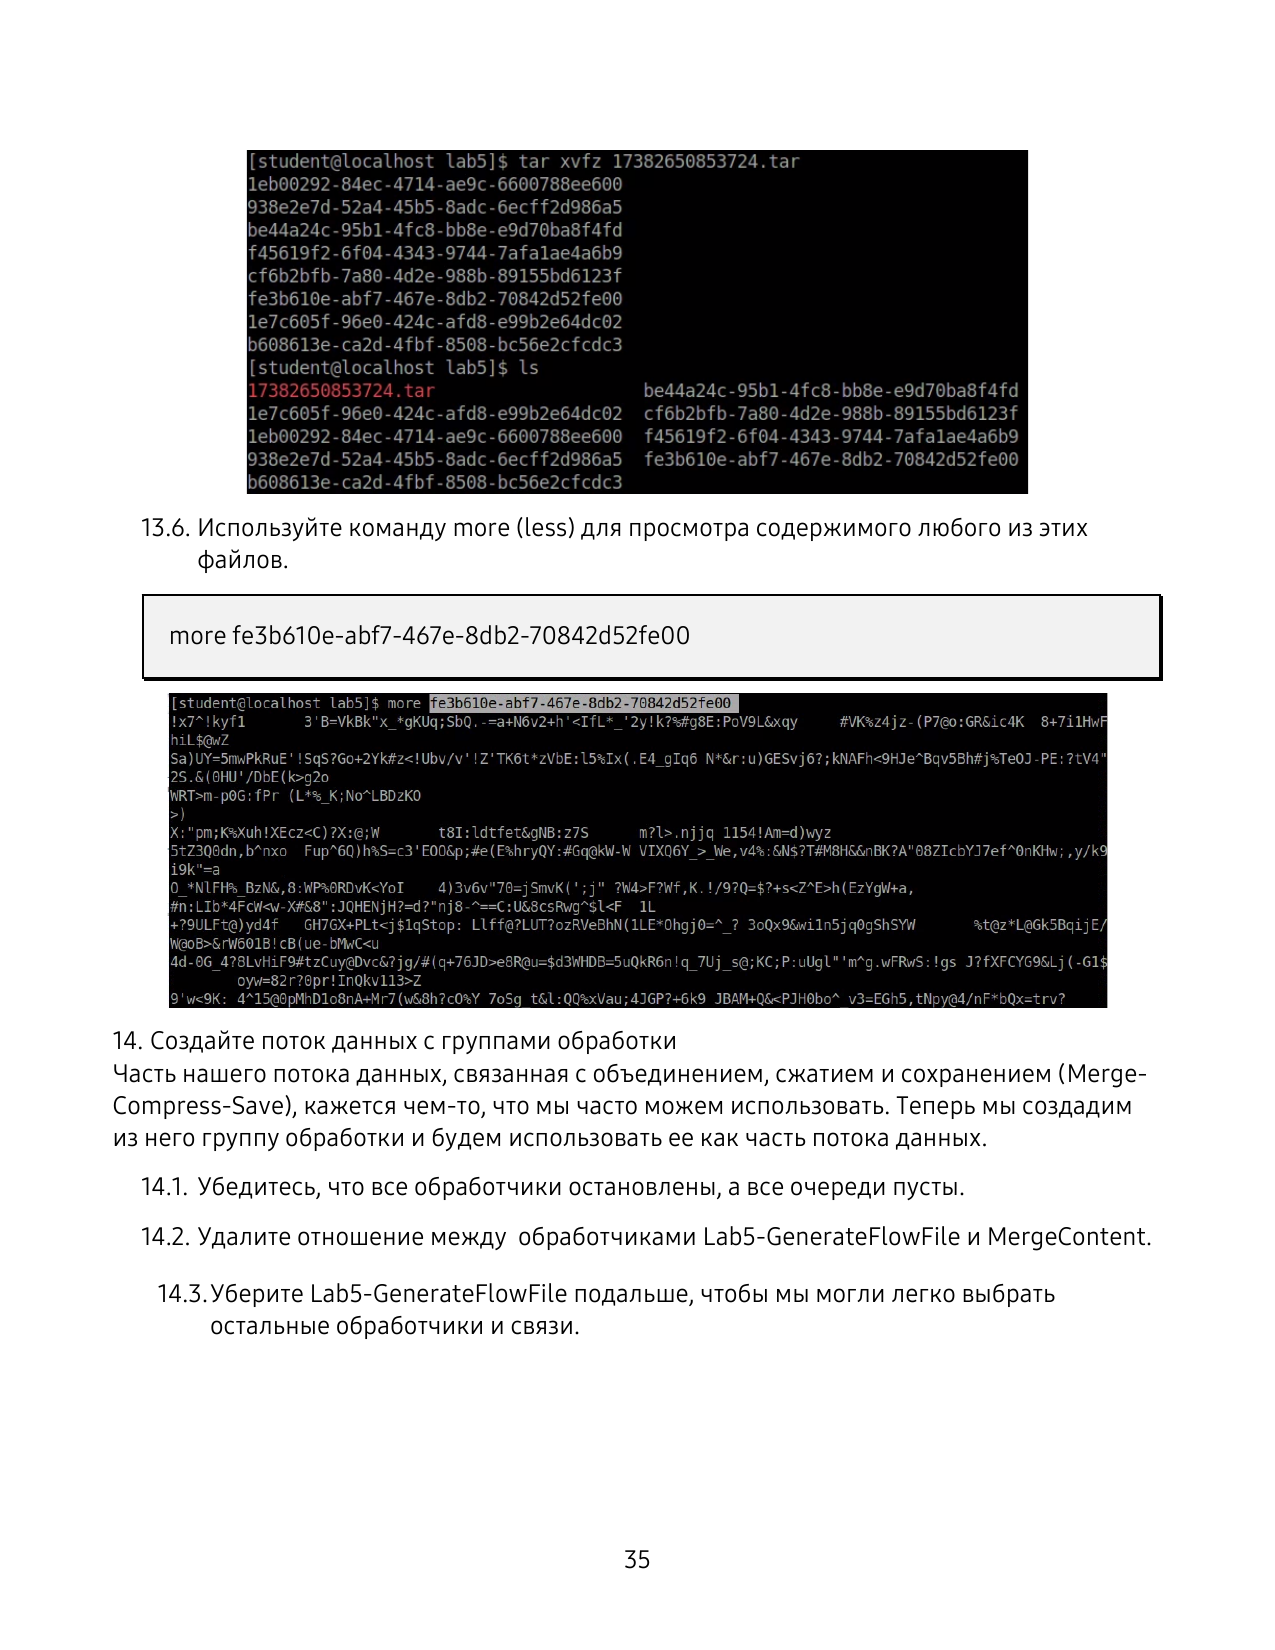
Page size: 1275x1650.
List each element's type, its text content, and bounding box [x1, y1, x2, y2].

picture [167, 693, 1108, 1008]
list Используйте команду more (less) для просмотра содержимого любого из этих файлов. [141, 513, 1162, 575]
subtitle Уберите Lab5-GenerateFlowFile подальше, чтобы мы могли легко выбрать остальные обработчики и связи. [157, 1279, 1162, 1341]
list Создайте поток данных с группами обработки [112, 1026, 1162, 1056]
picture [246, 150, 1029, 494]
list Удалите отношение между обработчиками Lab5-GenerateFlowFile и MergeContent. [141, 1222, 1162, 1252]
text Часть нашего потока данных, связанная с объединением, сжатием и сохранением (Merge-Compress-Save), кажется чем-то, что мы часто можем использовать. Теперь мы создадим из него группу обработки и будем использовать ее как часть потока данных. [112, 1059, 1162, 1153]
list Убедитесь, что все обработчики остановлены, а все очереди пусты. [141, 1173, 1162, 1203]
text more fe3b610e-abf7-467e-8db2-70842d52fe00 [144, 596, 1159, 677]
